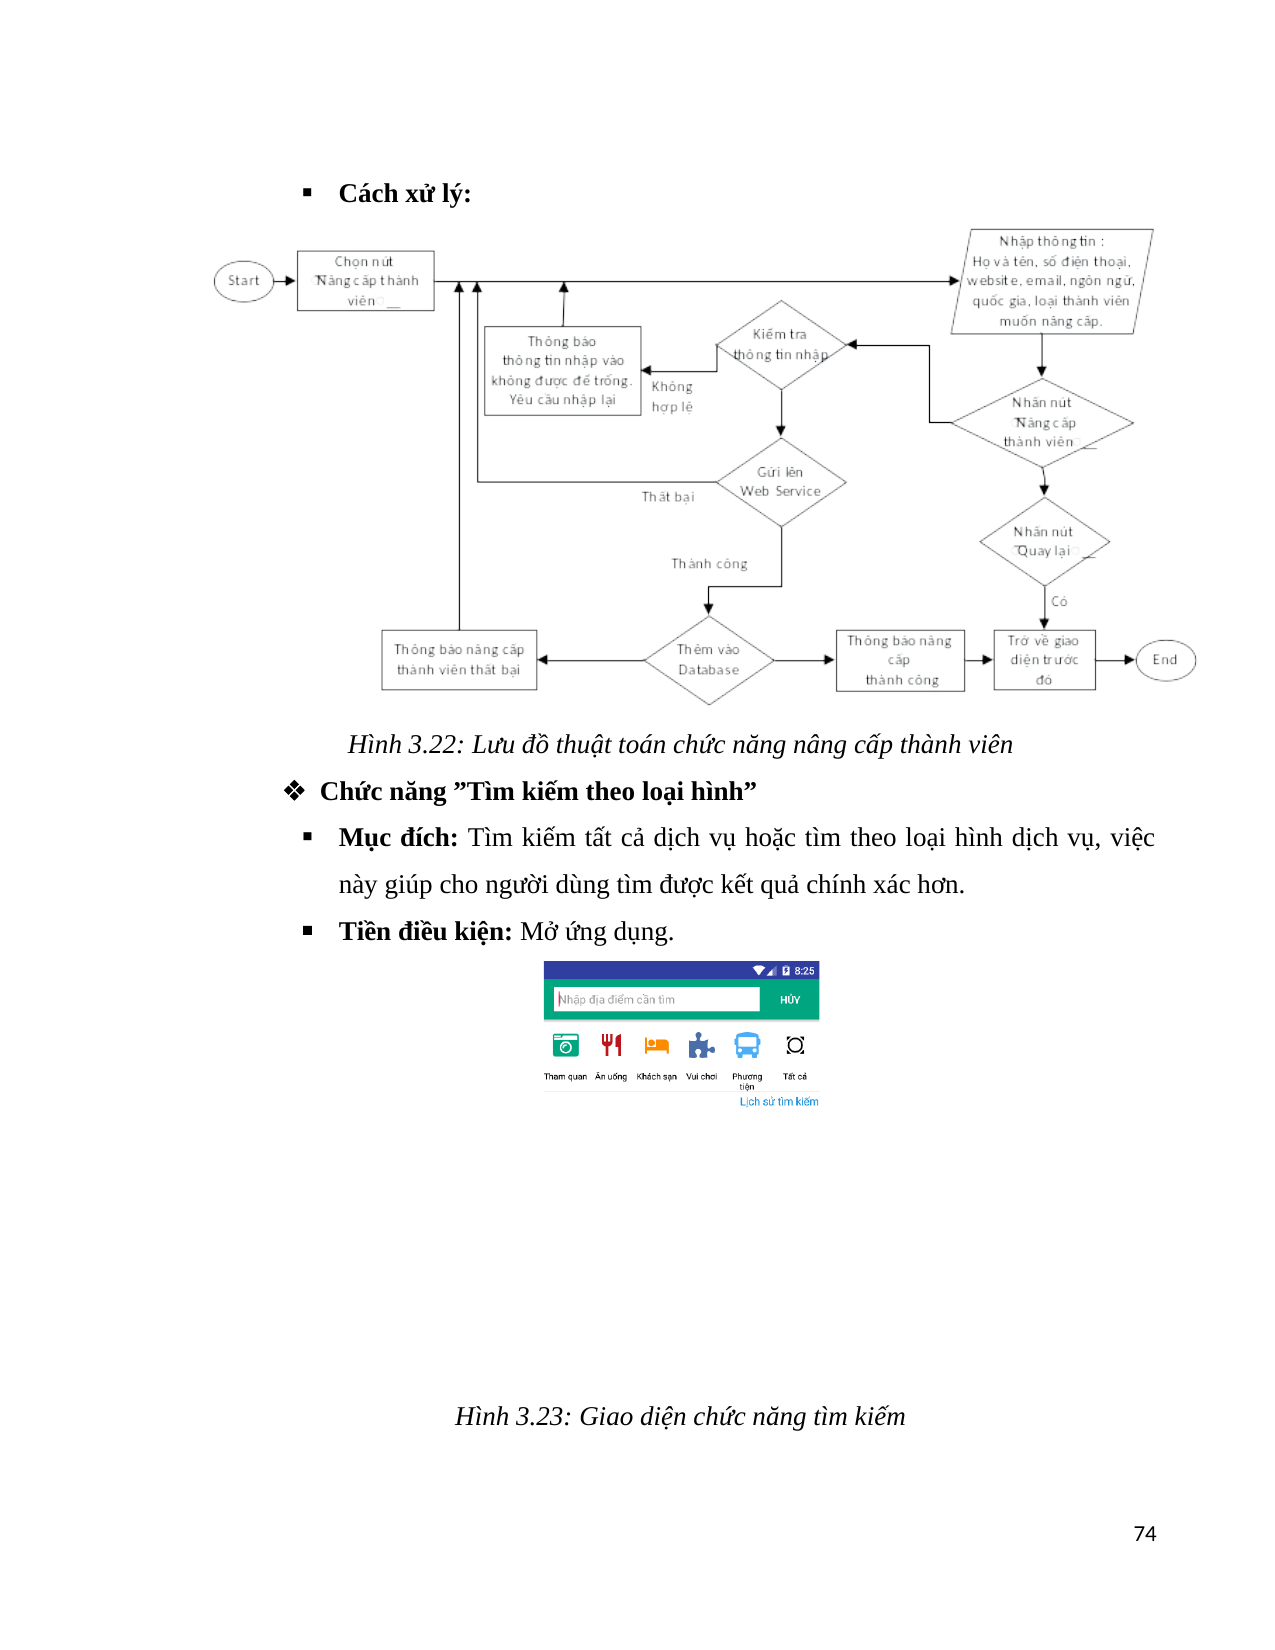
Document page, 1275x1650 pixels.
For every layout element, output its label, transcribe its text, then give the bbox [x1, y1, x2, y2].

list Chức năng ”Tìm kiếm theo loại hình” [282, 774, 1156, 806]
text Hình 3.22: Lưu đồ thuật toán chức năng nâng cấp thành viên [207, 728, 1156, 759]
picture [543, 961, 820, 1387]
list Cách xử lý: [301, 177, 1156, 208]
list Mục đích: Tìm kiếm tất cả dịch vụ hoặc tìm theo loại hình dịch vụ, việc này giúp cho người dùng tìm được kết quả chính xác hơn. [301, 821, 1156, 899]
text Hình 3.23: Giao diện chức năng tìm kiếm [207, 1400, 1156, 1431]
list Tiền điều kiện: Mở ứng dụng. [301, 915, 1156, 946]
